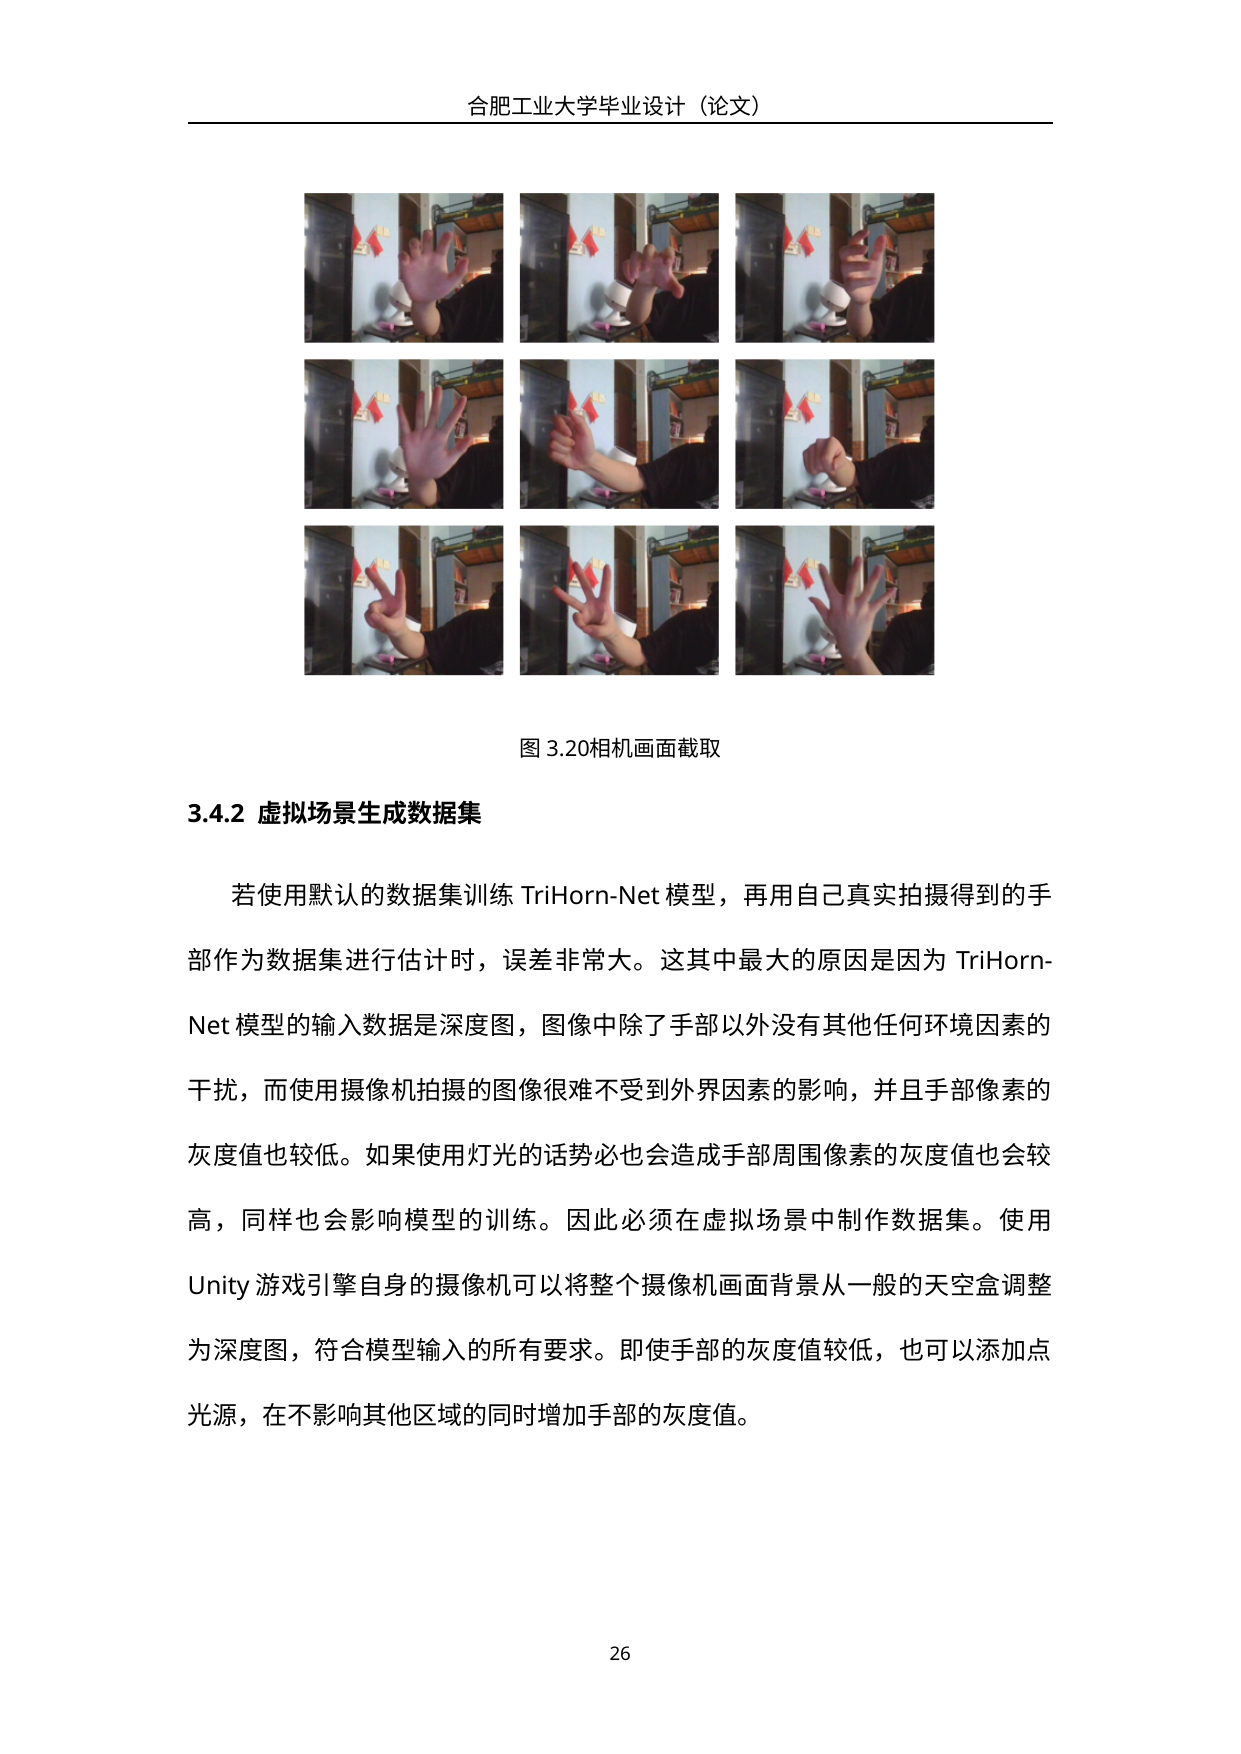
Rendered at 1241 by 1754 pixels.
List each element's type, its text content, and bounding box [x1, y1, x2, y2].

picture [268, 162, 972, 704]
subtitle 3.4.2 虚拟场景生成数据集 [187, 779, 1053, 844]
text 若使用默认的数据集训练TriHorn-Net模型，再用自己真实拍摄得到的手部作为数据集进行估计时，误差非常大。这其中最大的原因是因为TriHorn-Net模型的输入数据是深度图，图像中除了手部以外没有其他任何环境因素的干扰，而使用摄像机拍摄的图像很难不受到外界因素的影响，并且手部像素的灰度值也较低。如果使用灯光的话势必也会造成手部周围像素的灰度值也会较高，同样也会影响模型的训练。因此必须在虚拟场景中制作数据集。使用Unity游戏引擎自身的摄像机可以将整个摄像机画面背景从一般的天空盒调整为深度图，符合模型输入的所有要求。即使手部的灰度值较低，也可以添加点光源，在不影响其他区域的同时增加手部的灰度值。 [187, 861, 1053, 1446]
